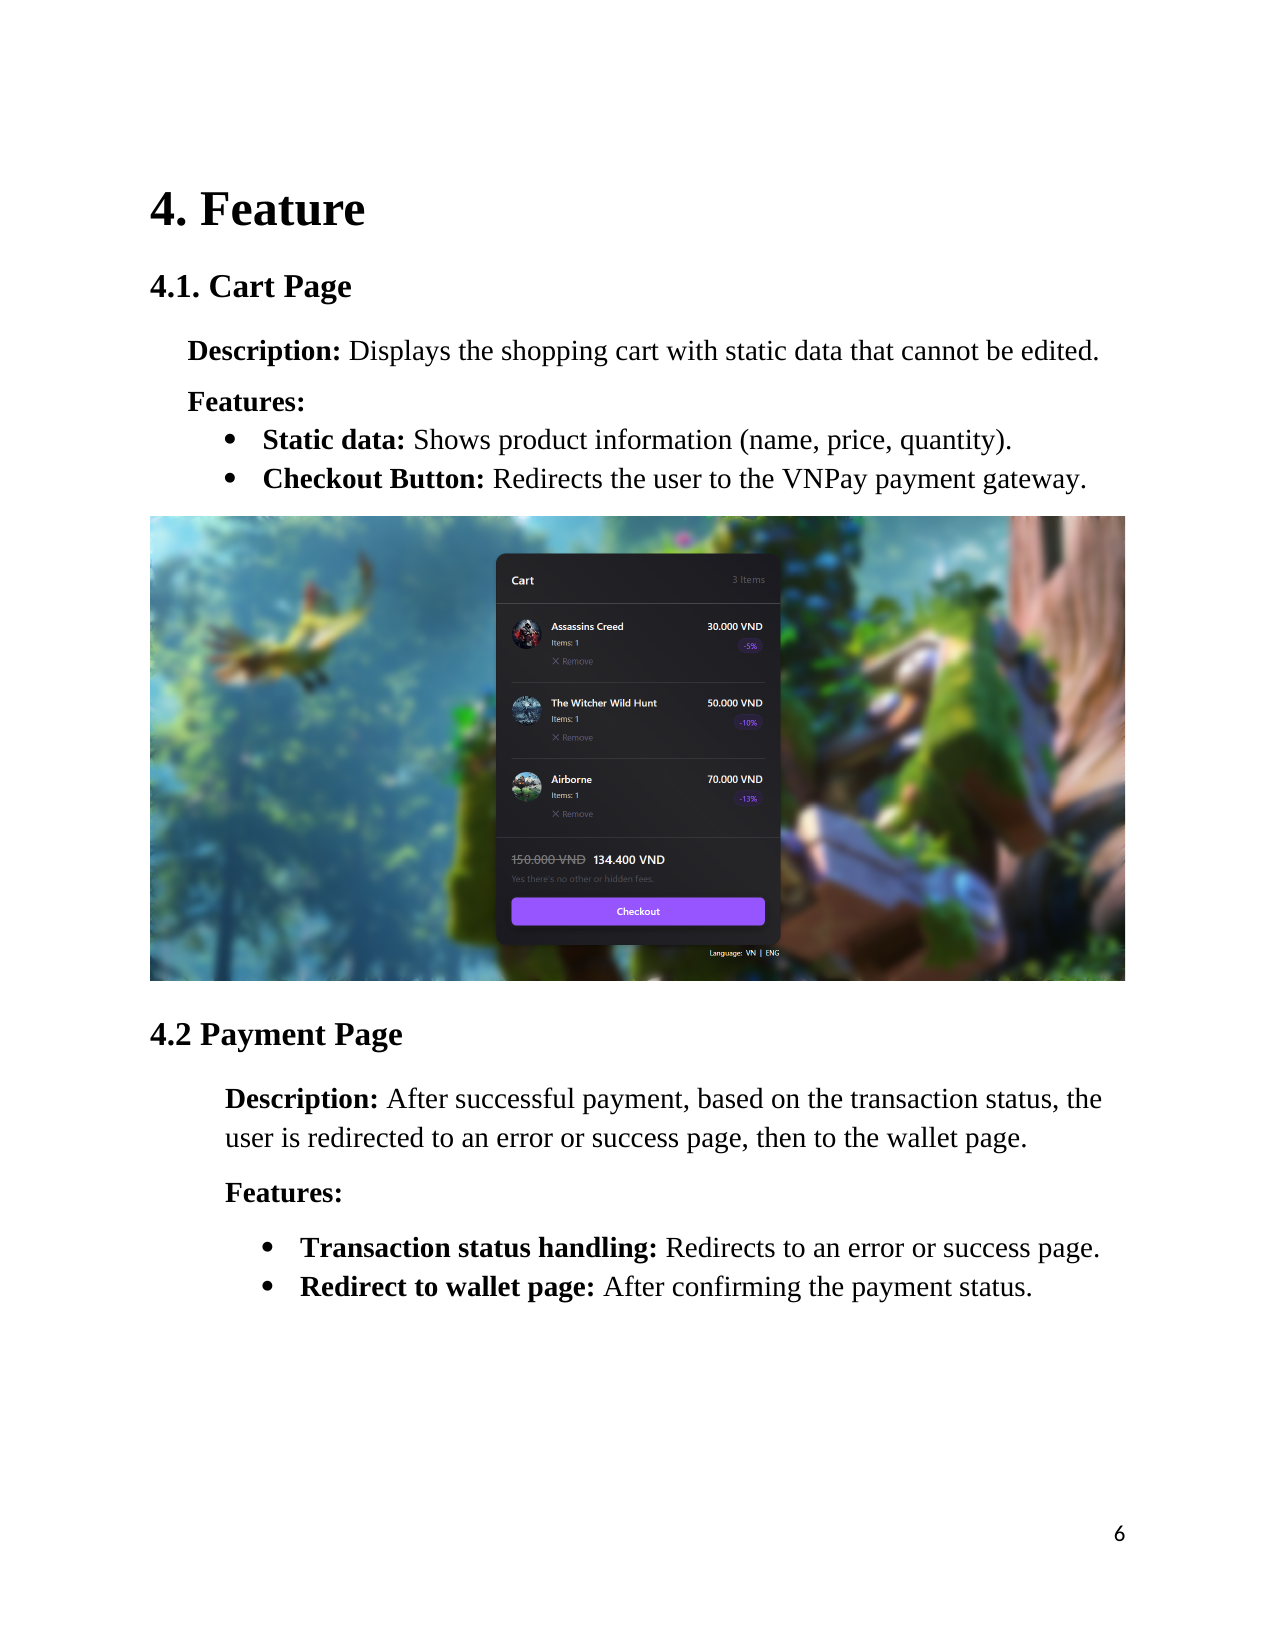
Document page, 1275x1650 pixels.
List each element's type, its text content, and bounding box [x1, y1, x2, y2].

subtitle 4.2 Payment Page [150, 1014, 1125, 1052]
picture [150, 516, 1125, 981]
subtitle 4.1. Cart Page [150, 266, 1125, 304]
list Features: [187, 384, 1125, 417]
list Static data: Shows product information (name, price, quantity). [225, 422, 1125, 456]
text Description: After successful payment, based on the transaction status, the user is redirected to an error or success page, then to the wallet page. [225, 1082, 1125, 1154]
list Transaction status handling: Redirects to an error or success page. [262, 1231, 1125, 1264]
list Redirect to wallet page: After confirming the payment status. [262, 1269, 1125, 1303]
list Checkout Button: Redirects the user to the VNPay payment gateway. [225, 461, 1125, 494]
text Features: [150, 1175, 1125, 1209]
list Description: Displays the shopping cart with static data that cannot be edited. [187, 333, 1125, 367]
text 4. Feature [150, 179, 1125, 237]
